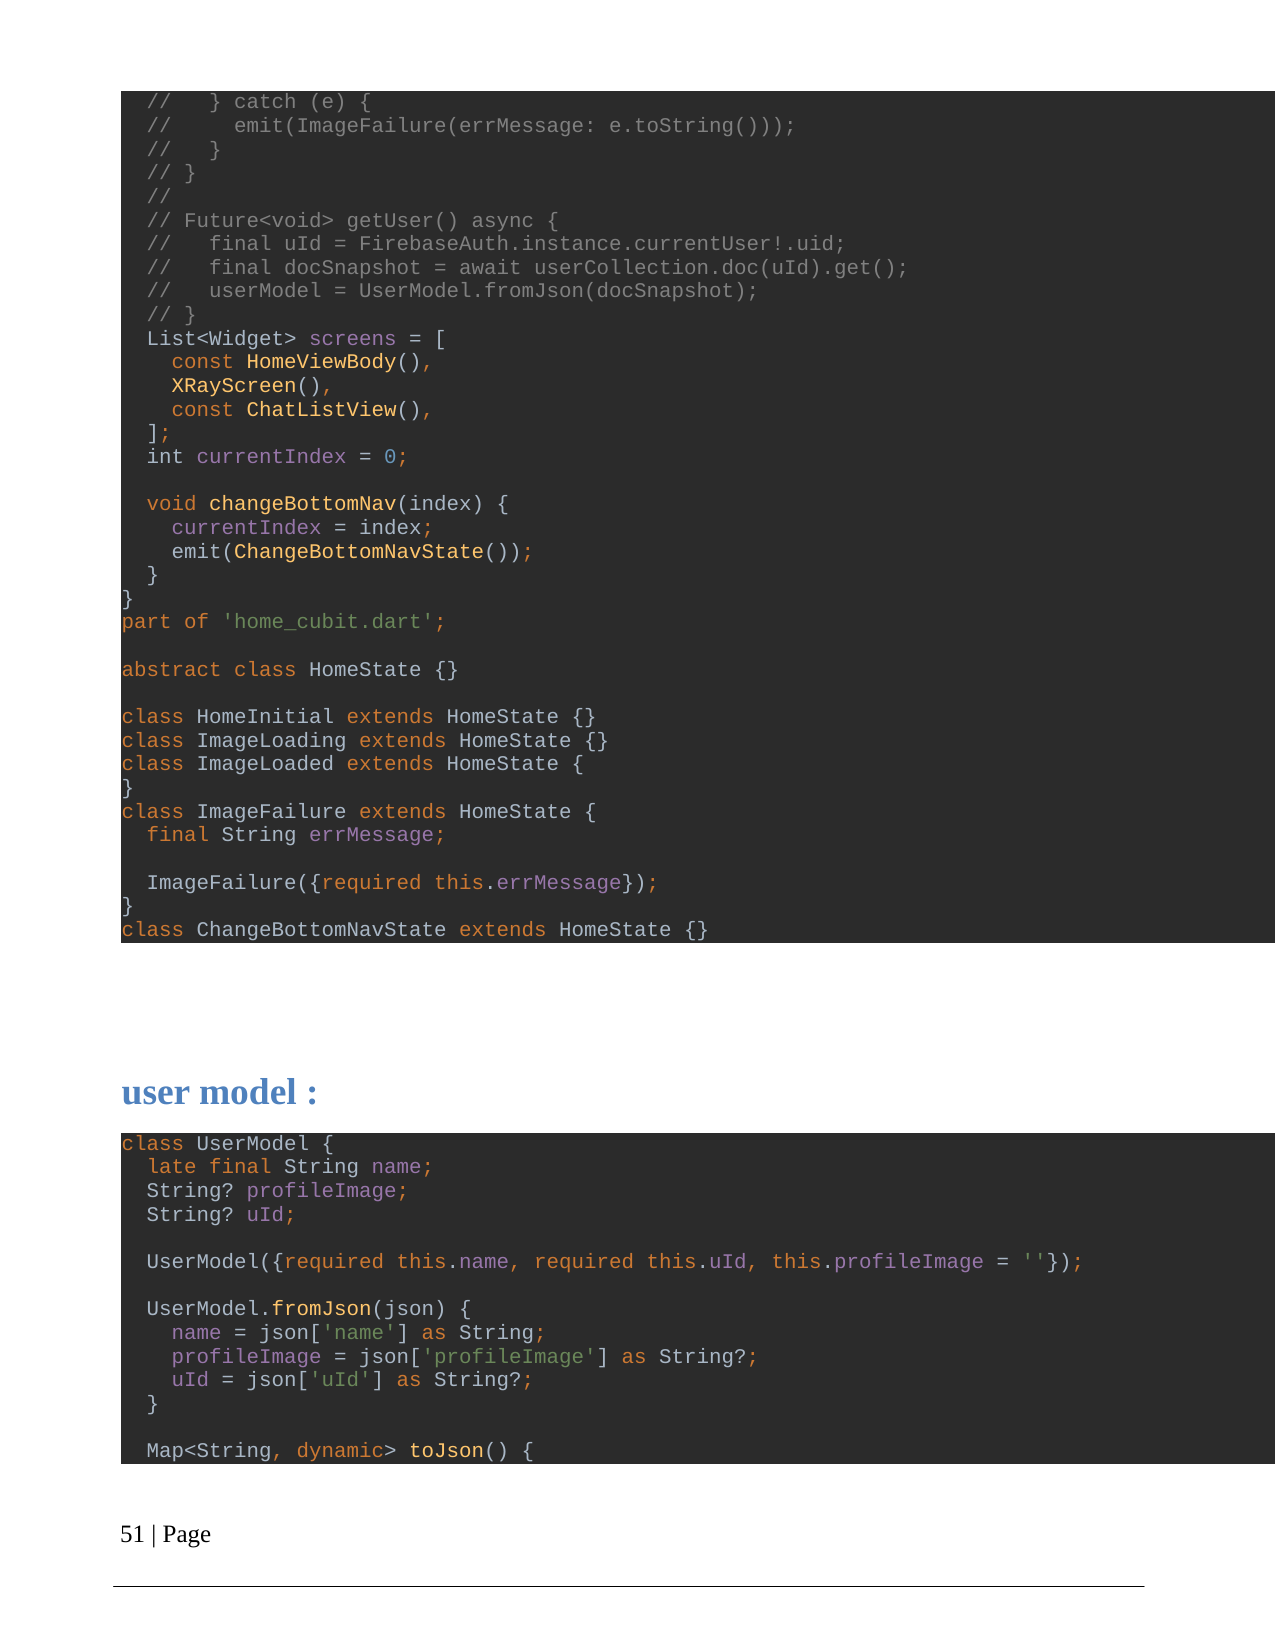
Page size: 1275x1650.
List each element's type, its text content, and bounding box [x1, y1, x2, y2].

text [121, 1133, 1275, 1464]
text part of 'home_cubit.dart'; abstract class HomeState {} class HomeInitial extends HomeState {} class ImageLoading extends HomeState {} class ImageLoaded extends HomeState { } class ImageFailure extends HomeState { final String errMessage; ImageFailure({required this.errMessage}); } class ChangeBottomNavState extends HomeState {} [121, 612, 1275, 943]
text user model : [121, 1069, 1275, 1113]
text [121, 91, 1275, 612]
